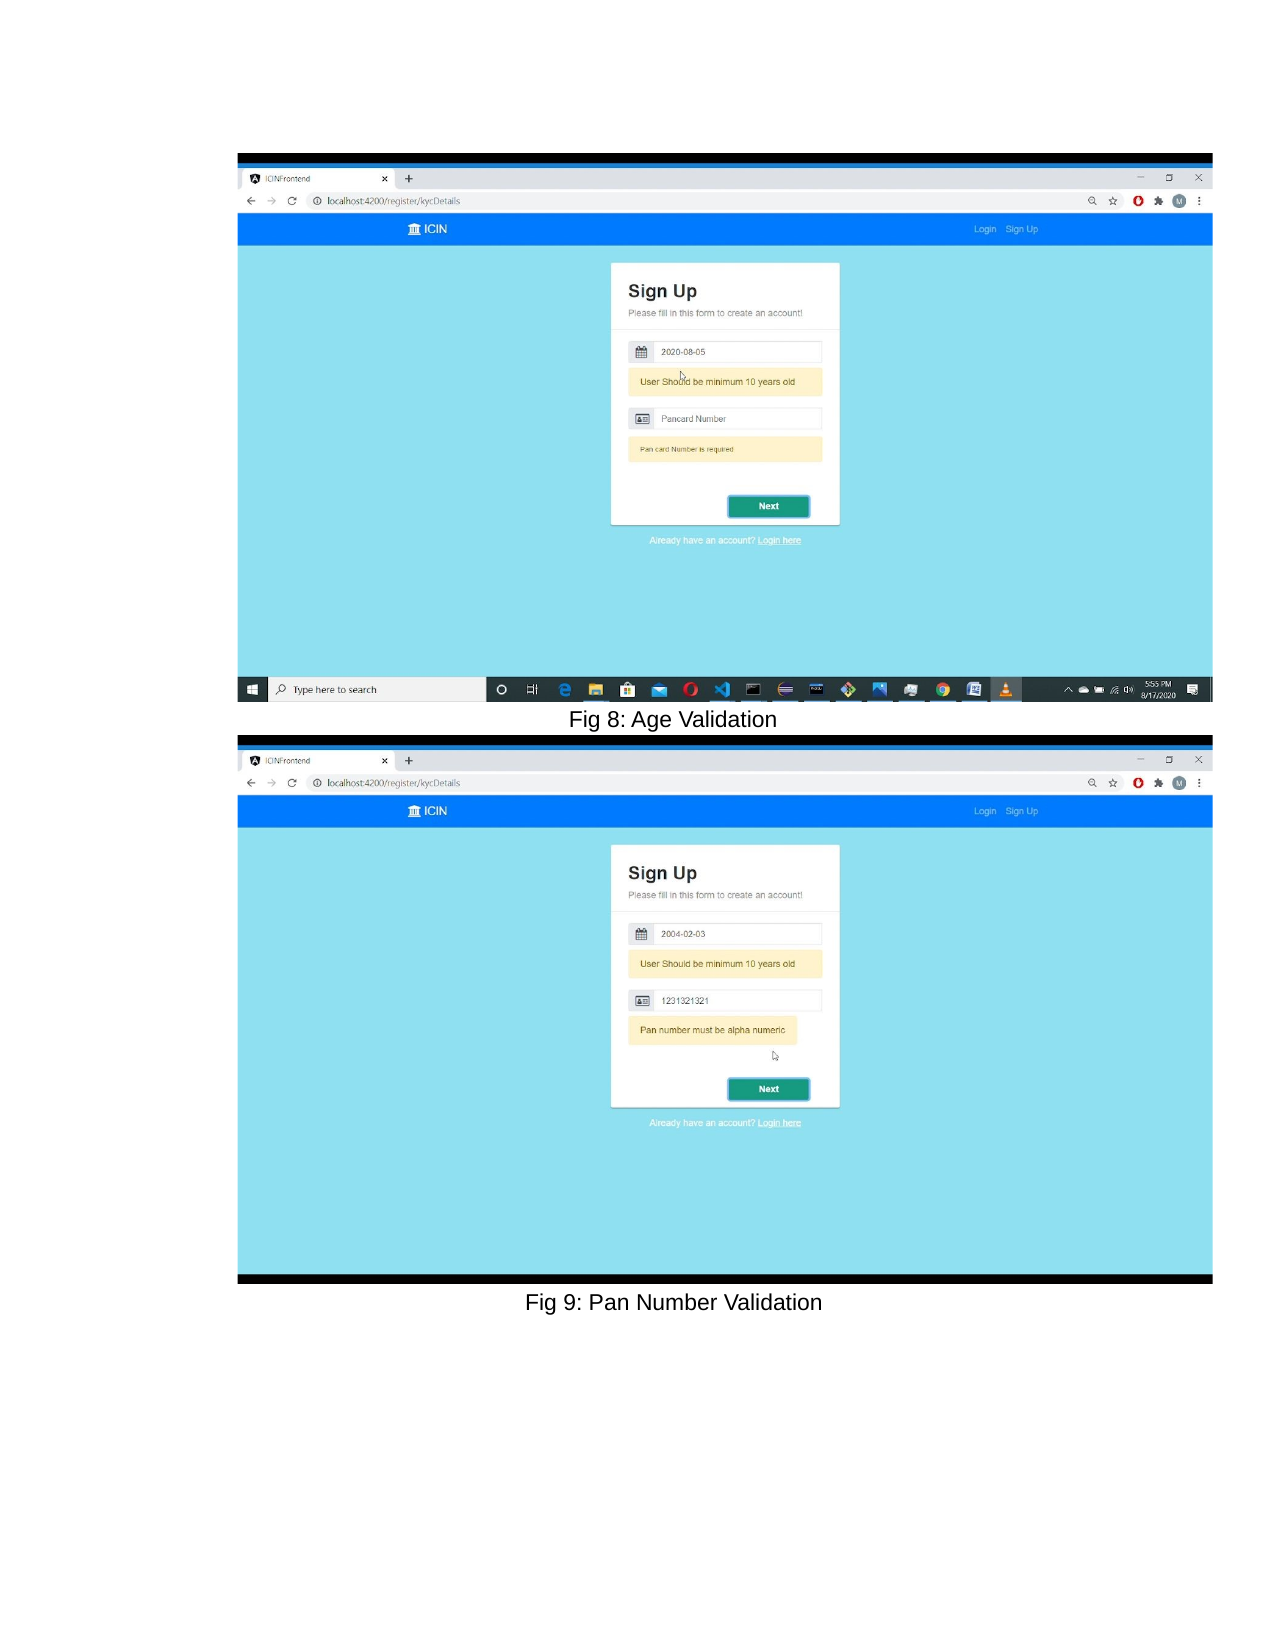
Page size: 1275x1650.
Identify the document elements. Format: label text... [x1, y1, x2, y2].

text Fig 9: Pan Number Validation [525, 1289, 1213, 1315]
picture [237, 153, 1213, 702]
subtitle Fig 8: Age Validation [569, 706, 1213, 733]
picture [237, 735, 1213, 1284]
